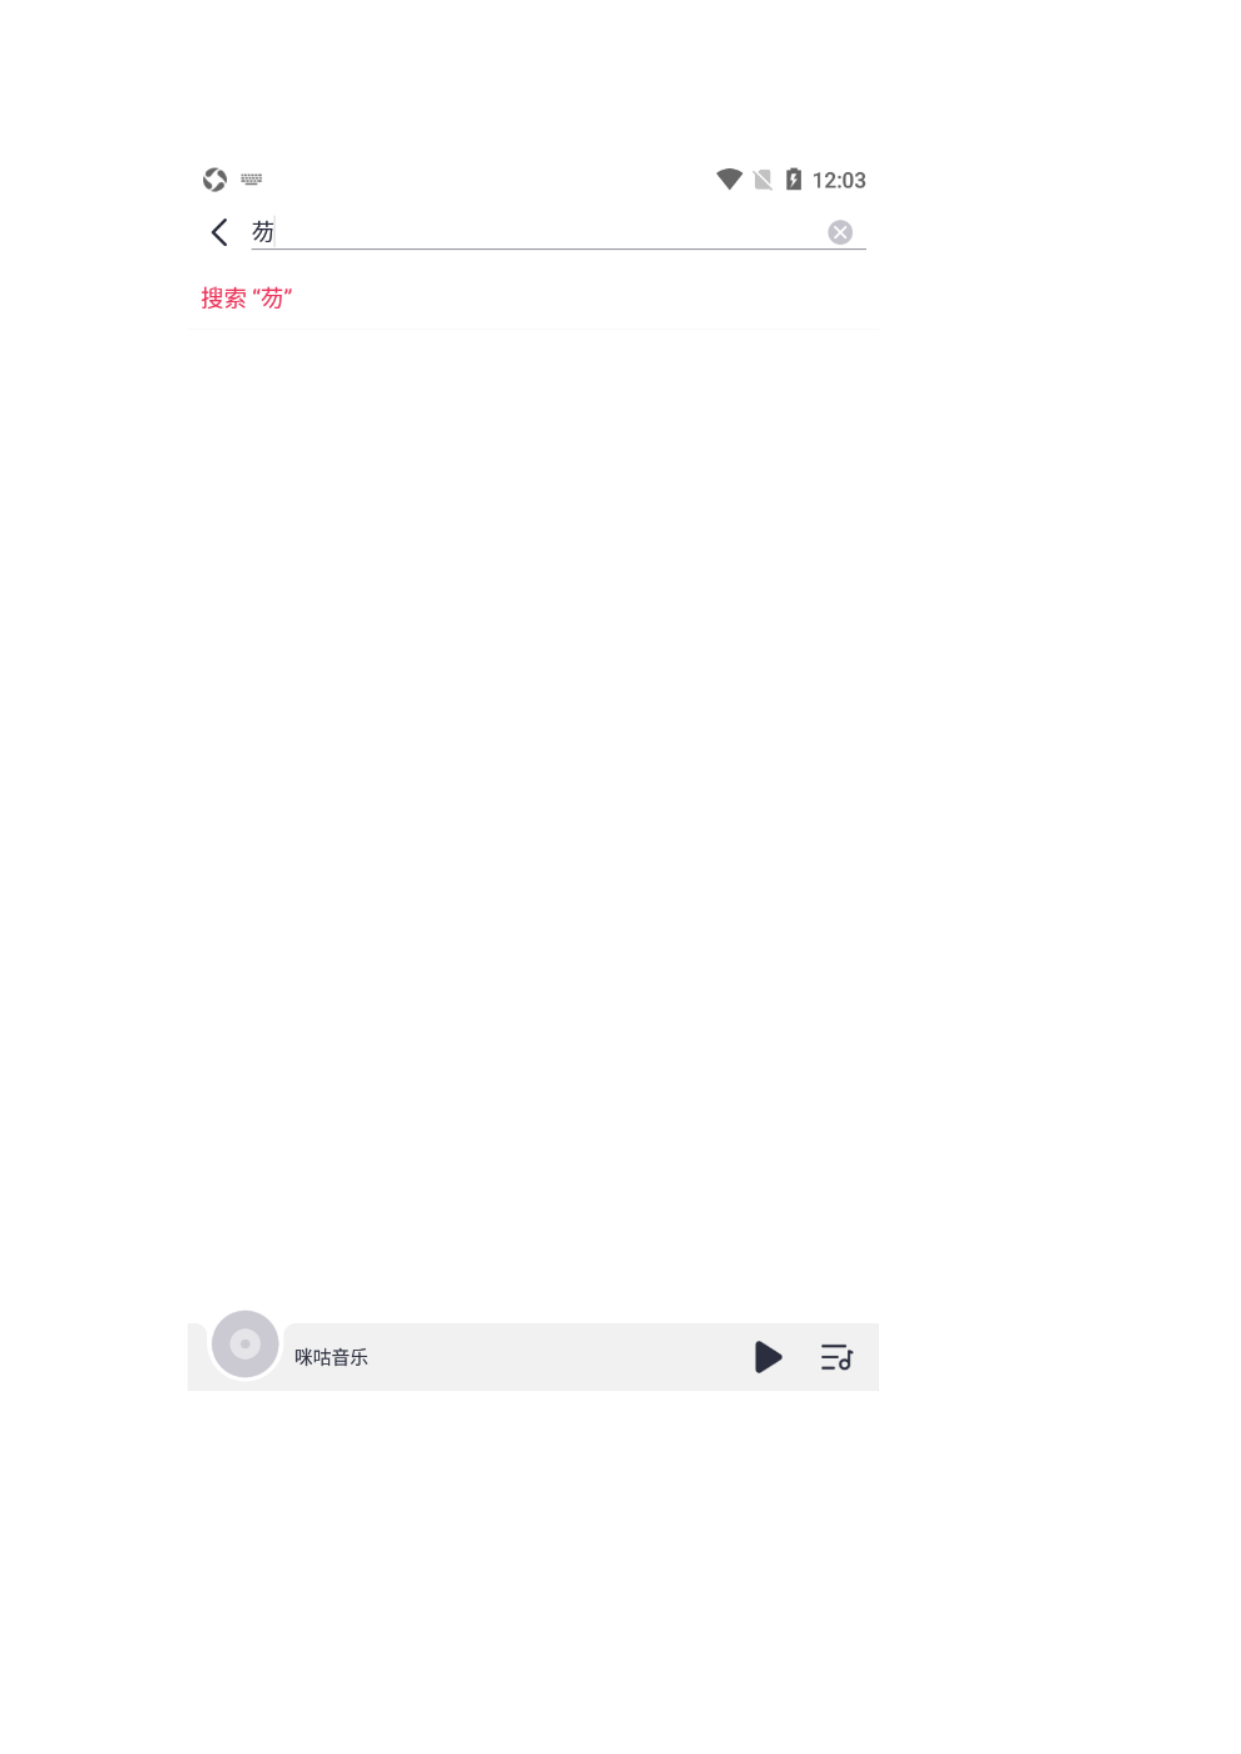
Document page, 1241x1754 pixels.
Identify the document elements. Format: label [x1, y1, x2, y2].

picture [187, 162, 879, 1391]
